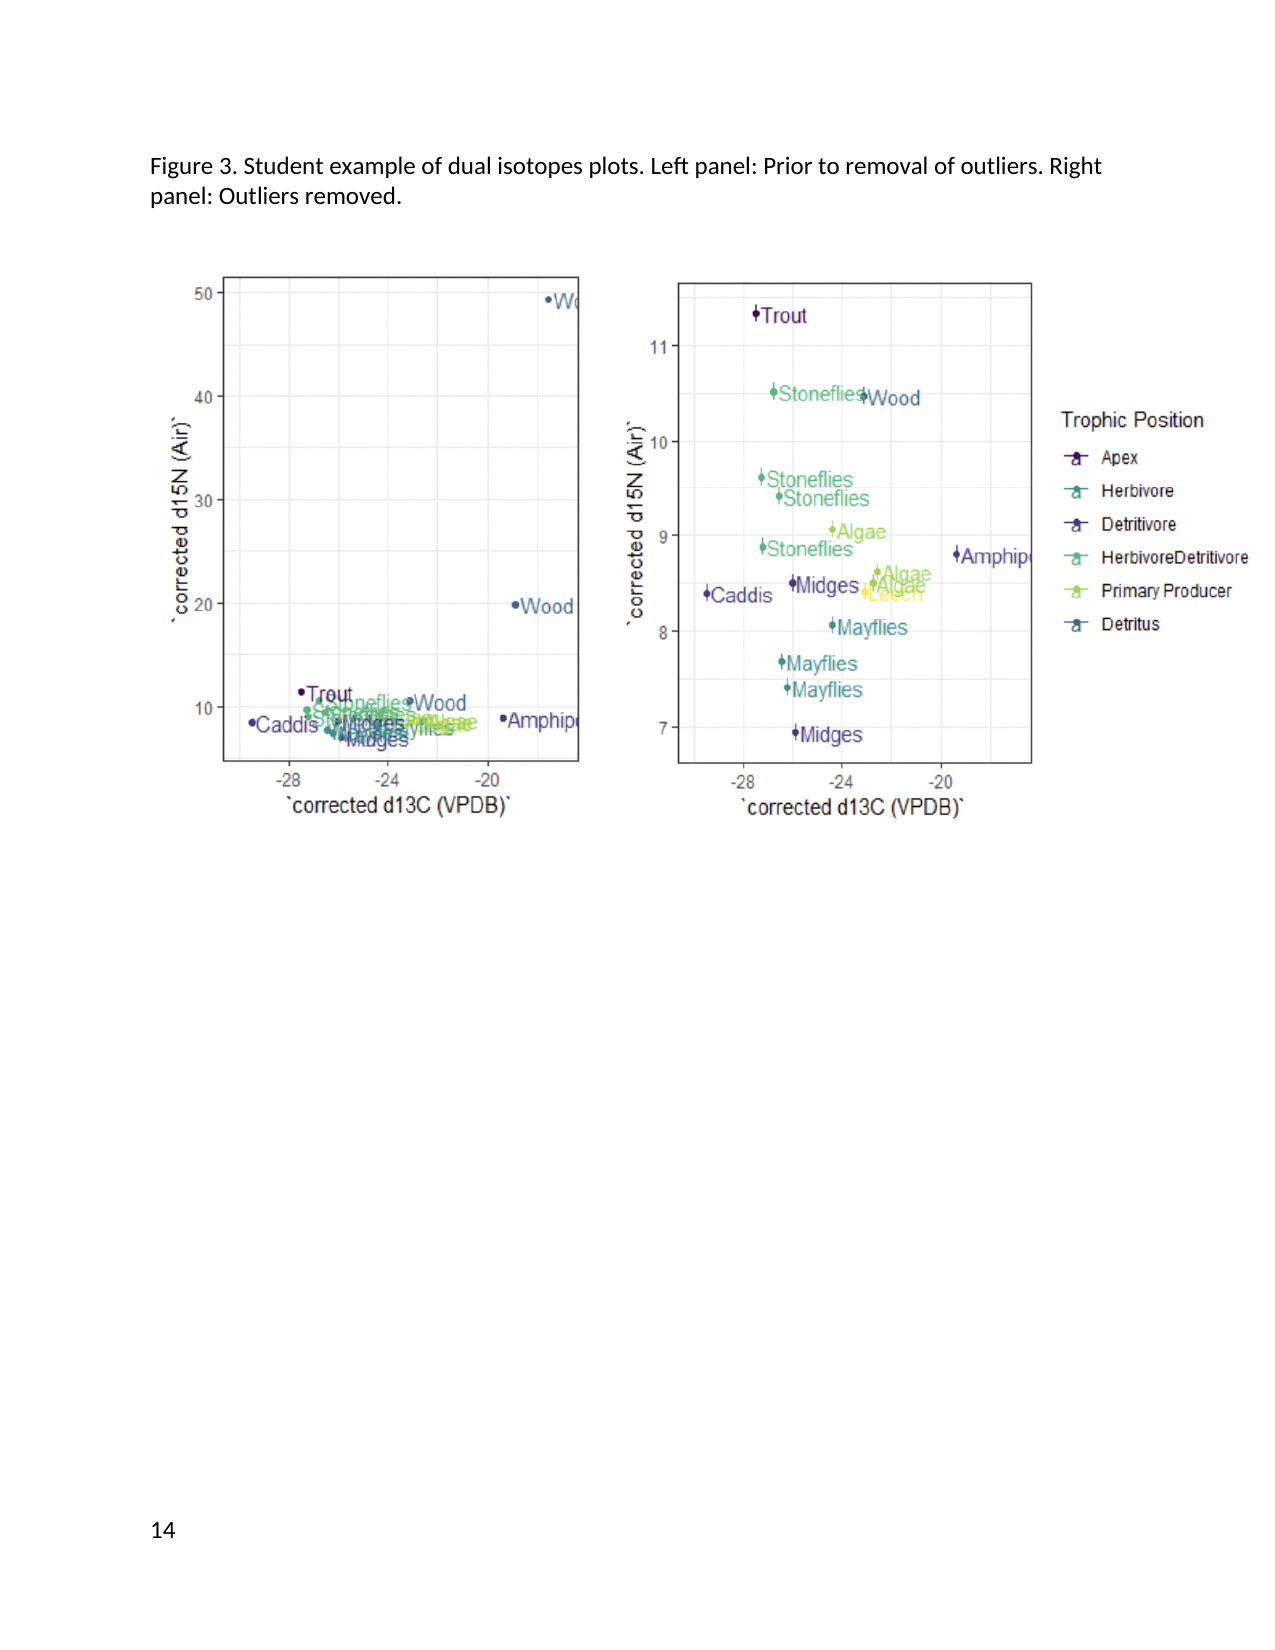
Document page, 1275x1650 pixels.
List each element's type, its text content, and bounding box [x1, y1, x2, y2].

text Figure 3. Student example of dual isotopes plots. Left panel: Prior to removal of outliers. Right panel: Outliers removed. [150, 150, 1125, 211]
picture [150, 246, 1263, 845]
